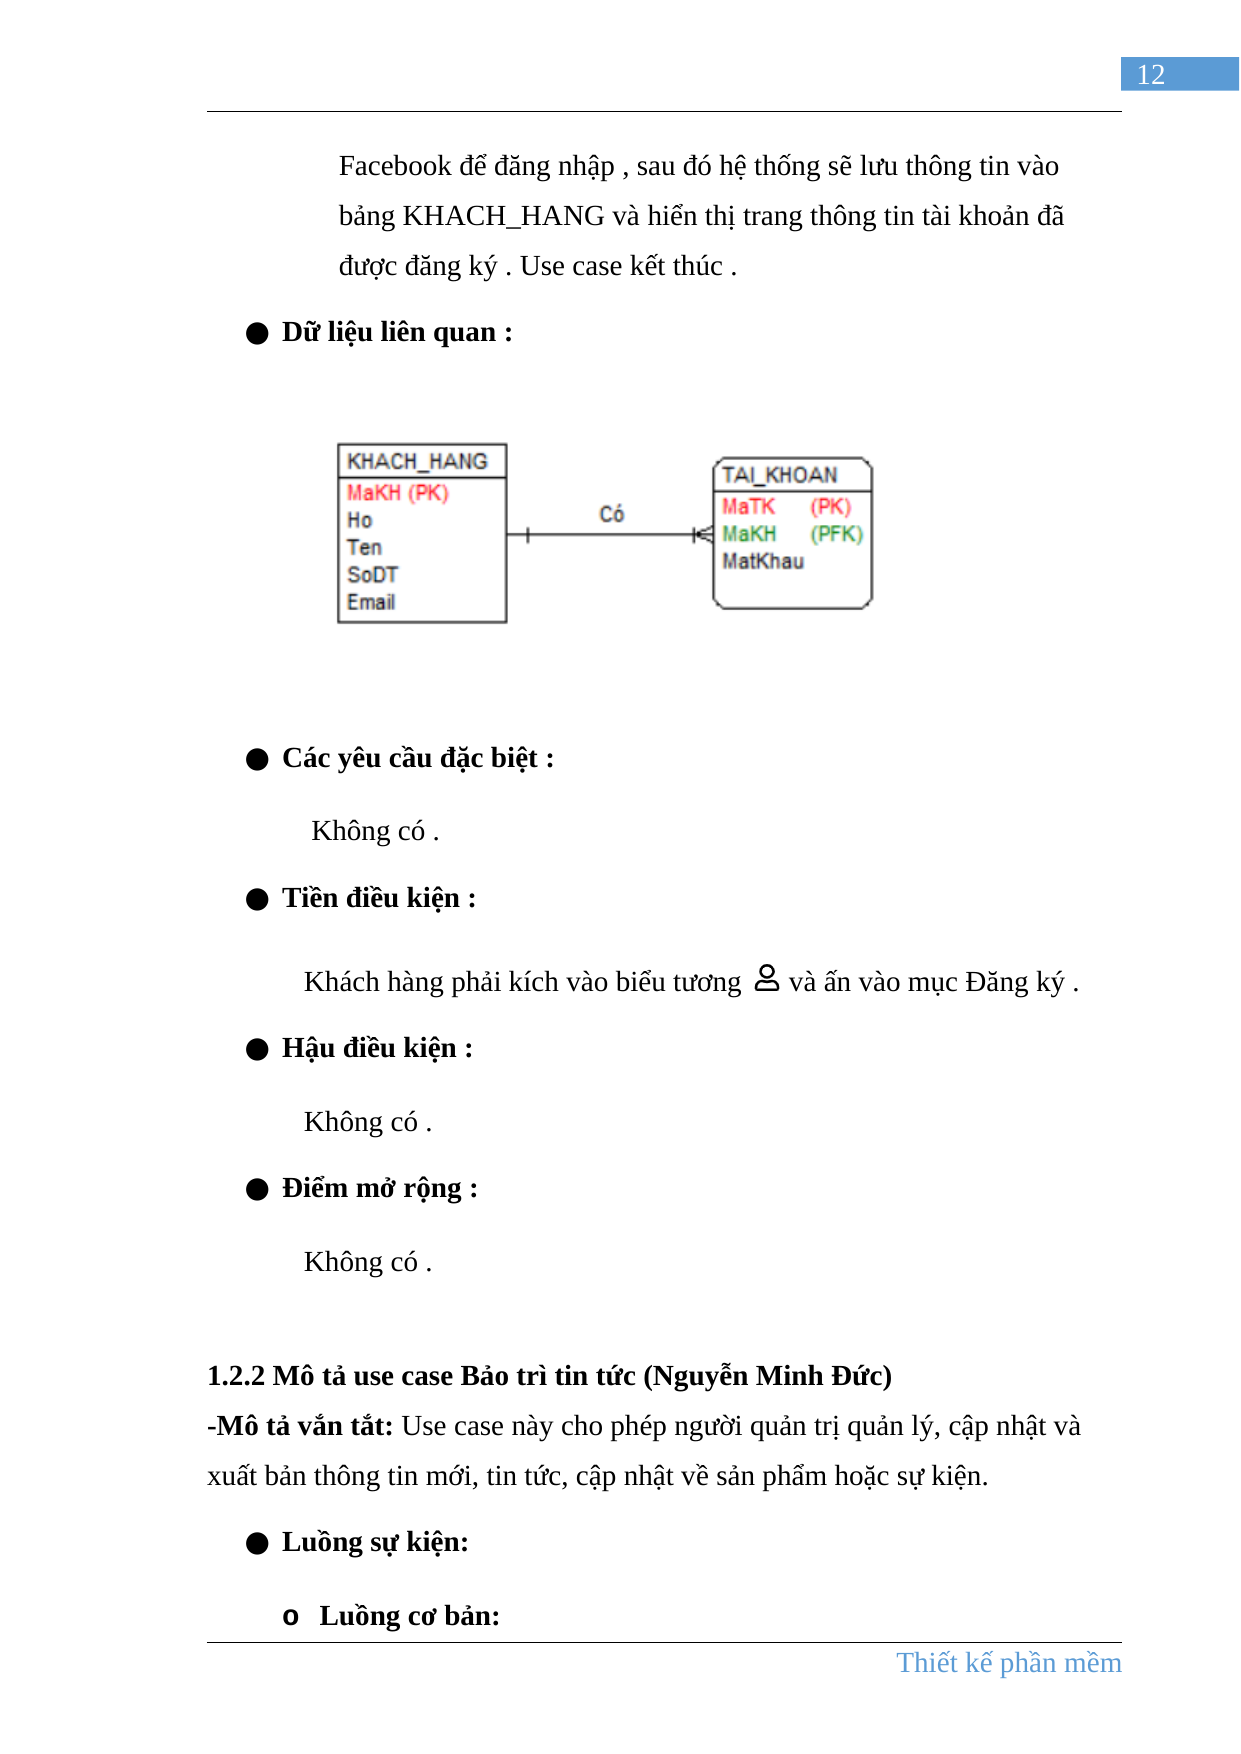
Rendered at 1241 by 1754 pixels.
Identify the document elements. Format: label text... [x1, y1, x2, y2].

text Không có . [282, 1104, 1122, 1138]
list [294, 148, 1122, 282]
list Luồng sự kiện: [244, 1508, 1122, 1568]
text Khách hàng phải kích vào biểu tương và ấn vào mục Đăng ký . [282, 953, 1122, 998]
list Hậu điều kiện : [244, 1015, 1122, 1074]
list Điểm mở rộng : [244, 1155, 1122, 1214]
list Luồng cơ bản: [282, 1598, 1122, 1634]
picture [748, 953, 782, 992]
text Không có . [282, 1244, 1122, 1278]
text -Mô tả vắn tắt: Use case này cho phép người quản trị quản lý, cập nhật và xuất bản thông tin mới, tin tức, cập nhật về sản phẩm hoặc sự kiện. [207, 1408, 1122, 1492]
list Dữ liệu liên quan : [244, 299, 1122, 358]
list Các yêu cầu đặc biệt : [244, 724, 1122, 784]
picture [289, 388, 941, 707]
list Tiền điều kiện : [244, 864, 1122, 924]
text Không có . [282, 813, 1122, 847]
subtitle 1.2.2 Mô tả use case Bảo trì tin tức (Nguyễn Minh Đức) [207, 1358, 1122, 1391]
